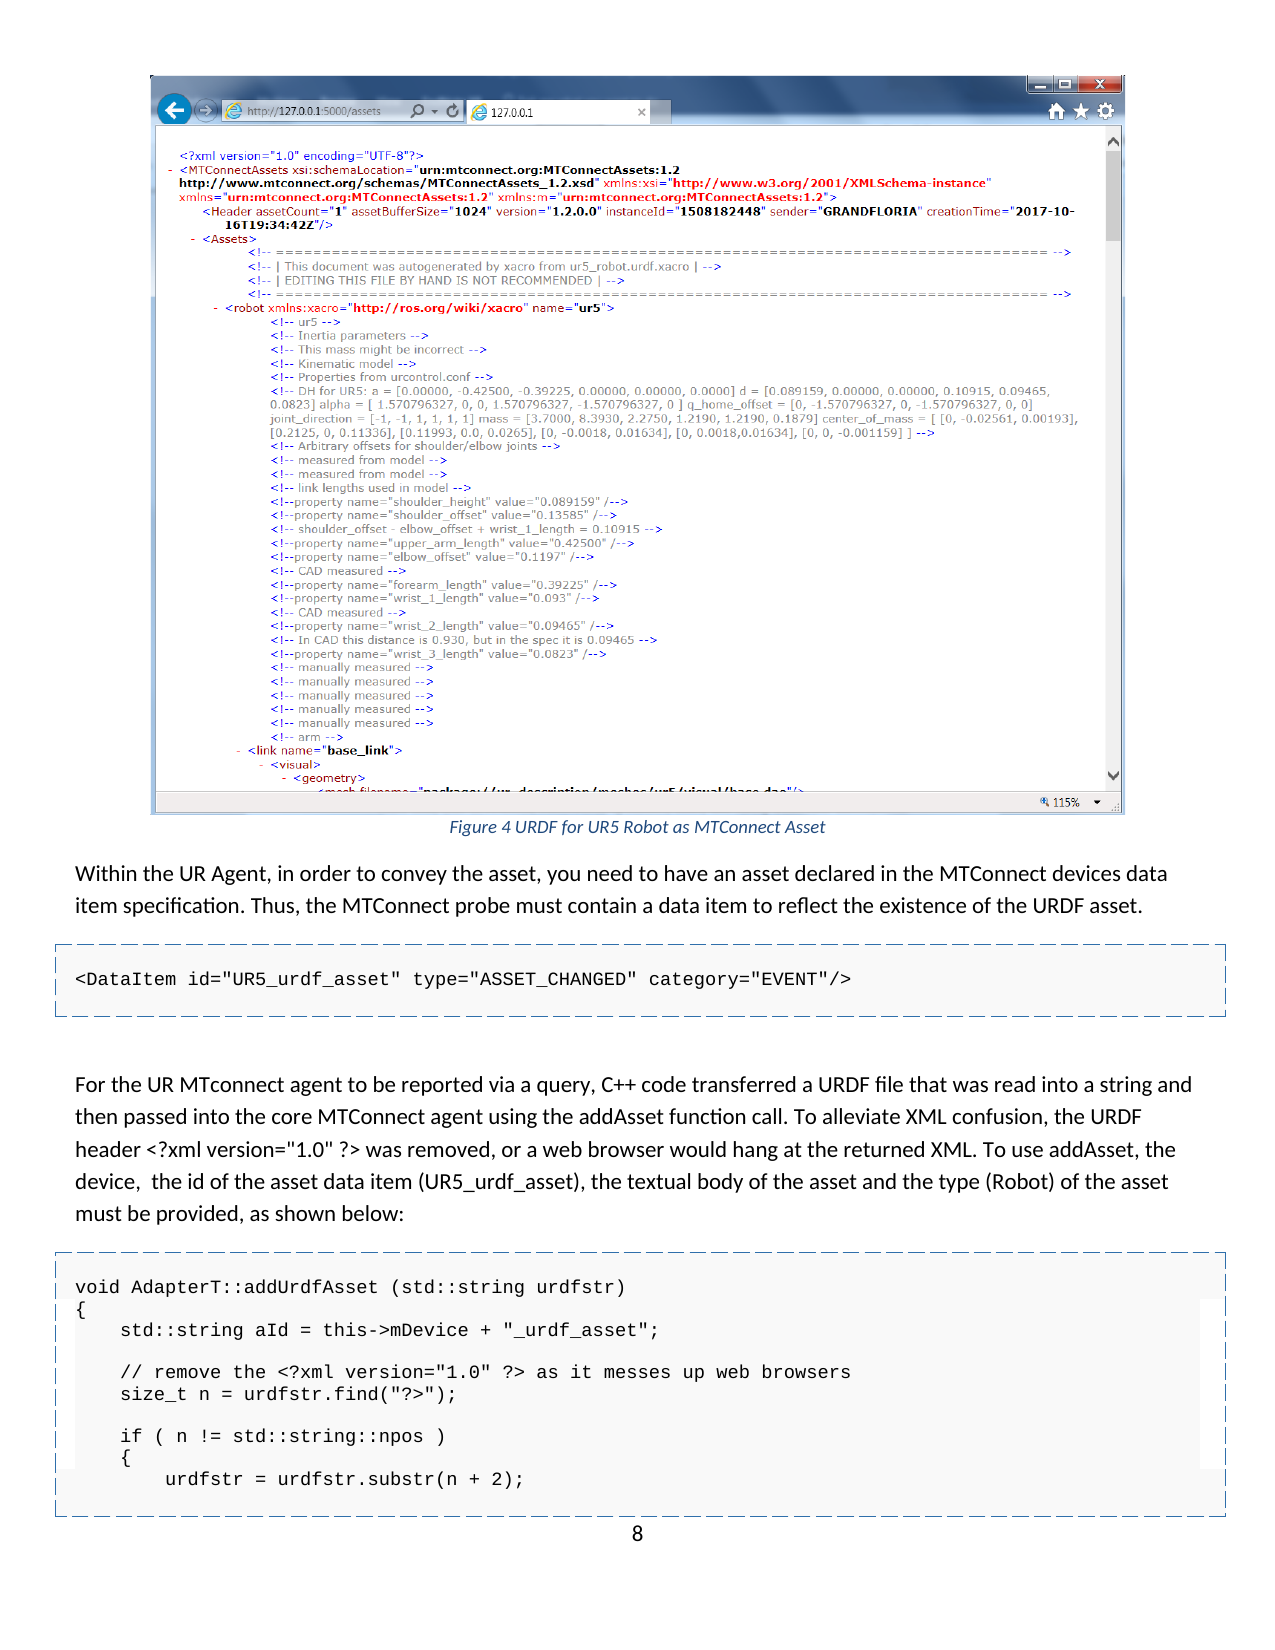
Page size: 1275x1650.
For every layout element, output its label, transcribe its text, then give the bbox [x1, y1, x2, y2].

text size_t n = urdfstr.find("?>"); [75, 1384, 1200, 1406]
text std::string aId = this->mDevice + "_urdf_asset"; [75, 1321, 1200, 1342]
text For the UR MTconnect agent to be reported via a query, C++ code transferred a URDF file that was read into a string and then passed into the core MTConnect agent using the addAsset function call. To alleviate XML confusion, the URDF header <?xml version="1.0" ?> was removed, or a web browser would hang at the returned XML. To use addAsset, the device, the id of the asset data item (UR5_urdf_asset), the textual body of the asset and the type (Robot) of the asset must be provided, as shown below: [75, 1070, 1200, 1227]
text urdfstr = urdfstr.substr(n + 2); [55, 1443, 1226, 1517]
text Figure 4 URDF for UR5 Robot as MTConnect Asset [75, 815, 1200, 838]
picture [150, 75, 1125, 815]
text { [75, 1299, 1200, 1321]
text if ( n != std::string::npos ) [75, 1427, 1200, 1443]
text <DataItem id="UR5_urdf_asset" type="ASSET_CHANGED" category="EVENT"/> [55, 944, 1226, 1017]
text void AdapterT::addUrdfAsset (std::string urdfstr) [55, 1252, 1226, 1299]
text Within the UR Agent, in order to convey the asset, you need to have an asset declared in the MTConnect devices data item specification. Thus, the MTConnect probe must contain a data item to reflect the existence of the URDF asset. [75, 859, 1200, 919]
text // remove the <?xml version="1.0" ?> as it messes up web browsers [75, 1363, 1200, 1384]
